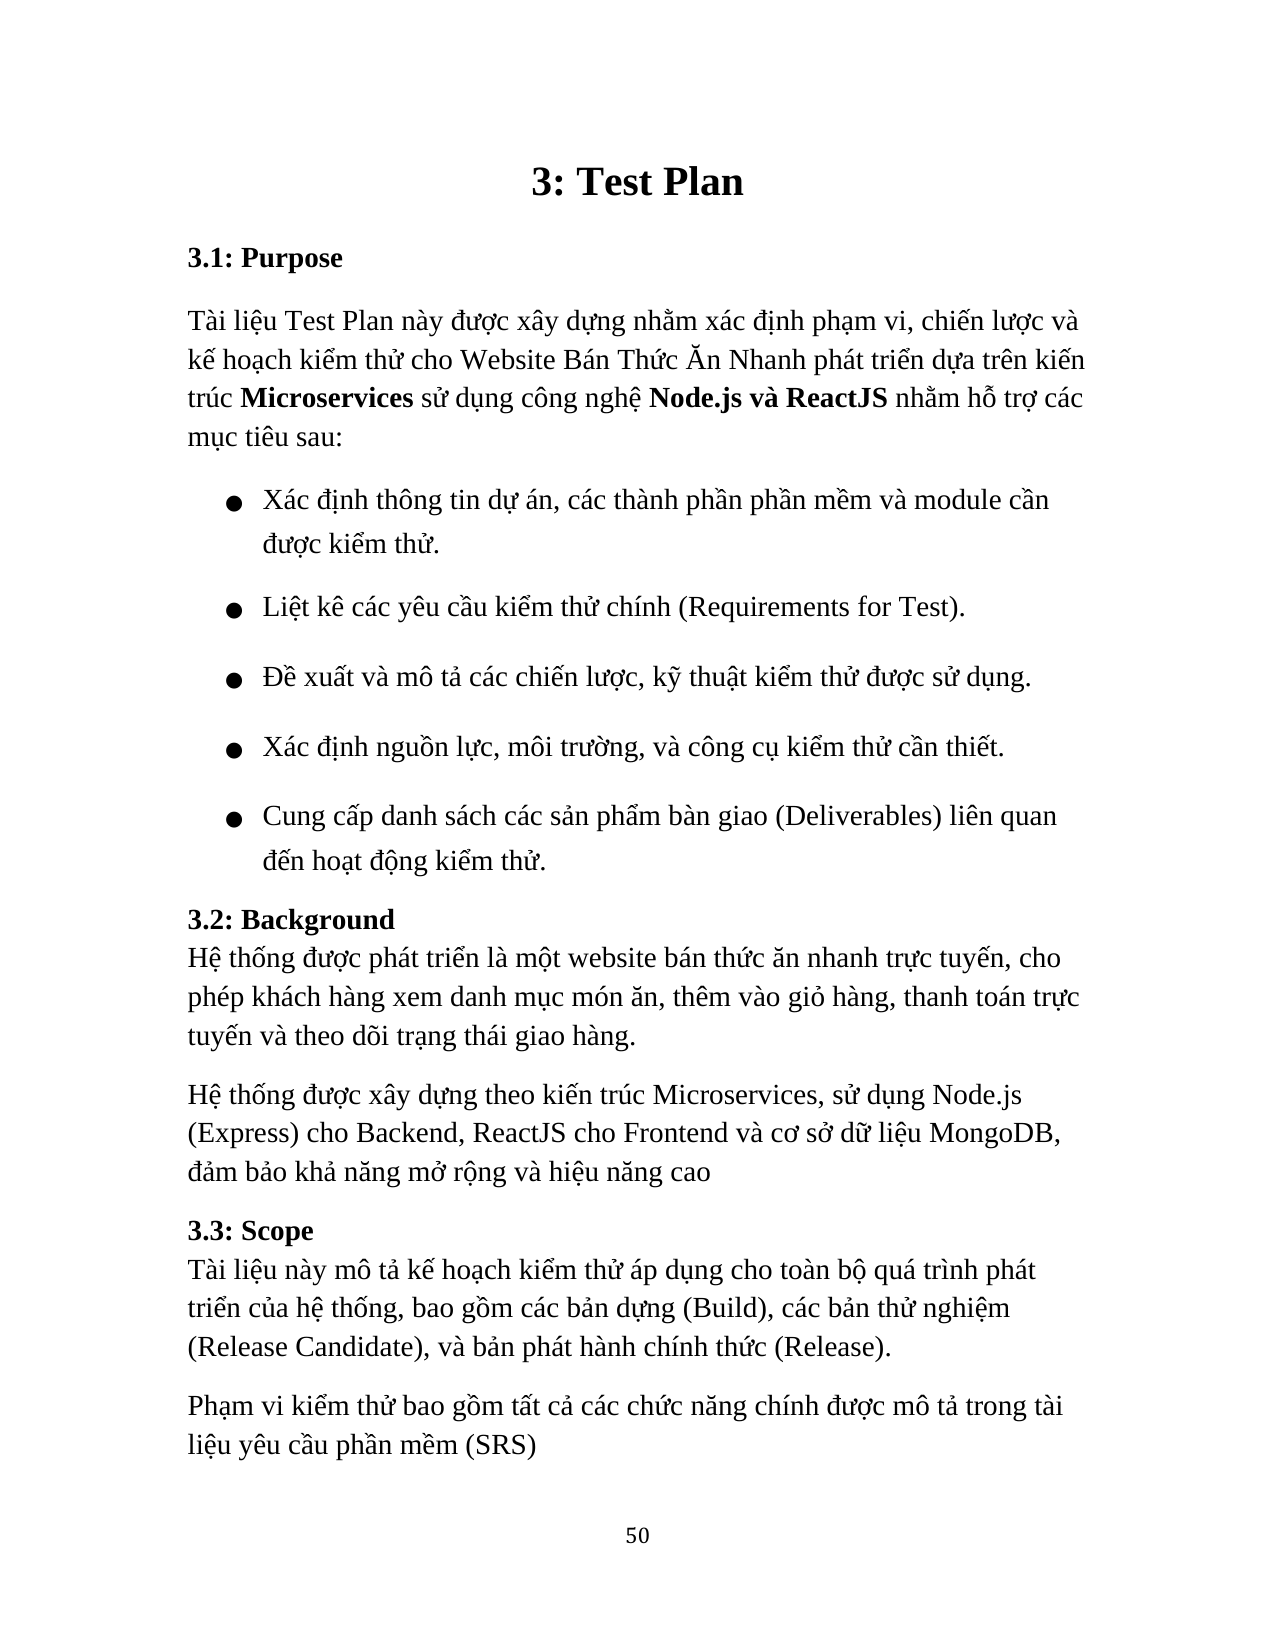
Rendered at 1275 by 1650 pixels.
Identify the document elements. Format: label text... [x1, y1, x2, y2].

list Cung cấp danh sách các sản phẩm bàn giao (Deliverables) liên quan đến hoạt động kiểm thử. [225, 795, 1087, 876]
text Tài liệu Test Plan này được xây dựng nhằm xác định phạm vi, chiến lược và kế hoạch kiểm thử cho Website Bán Thức Ăn Nhanh phát triển dựa trên kiến trúc Microservices sử dụng công nghệ Node.js và ReactJS nhằm hỗ trợ các mục tiêu sau: [187, 303, 1087, 452]
list Liệt kê các yêu cầu kiểm thử chính (Requirements for Test). [225, 585, 1087, 628]
list Xác định nguồn lực, môi trường, và công cụ kiểm thử cần thiết. [225, 725, 1087, 768]
subtitle 3.1: Purpose [187, 240, 1087, 274]
text Tài liệu này mô tả kế hoạch kiểm thử áp dụng cho toàn bộ quá trình phát triển của hệ thống, bao gồm các bản dựng (Build), các bản thử nghiệm (Release Candidate), và bản phát hành chính thức (Release). [187, 1252, 1087, 1363]
subtitle 3.3: Scope [187, 1213, 1087, 1247]
list Đề xuất và mô tả các chiến lược, kỹ thuật kiểm thử được sử dụng. [225, 655, 1087, 698]
text Hệ thống được phát triển là một website bán thức ăn nhanh trực tuyến, cho phép khách hàng xem danh mục món ăn, thêm vào giỏ hàng, thanh toán trực tuyến và theo dõi trạng thái giao hàng. [187, 941, 1087, 1051]
text Hệ thống được xây dựng theo kiến trúc Microservices, sử dụng Node.js (Express) cho Backend, ReactJS cho Frontend và cơ sở dữ liệu MongoDB, đảm bảo khả năng mở rộng và hiệu năng cao [187, 1077, 1087, 1188]
subtitle 3: Test Plan [229, 156, 1046, 204]
list Xác định thông tin dự án, các thành phần phần mềm và module cần được kiểm thử. [225, 478, 1087, 559]
subtitle 3.2: Background [187, 902, 1087, 936]
text Phạm vi kiểm thử bao gồm tất cả các chức năng chính được mô tả trong tài liệu yêu cầu phần mềm (SRS) [187, 1388, 1087, 1461]
